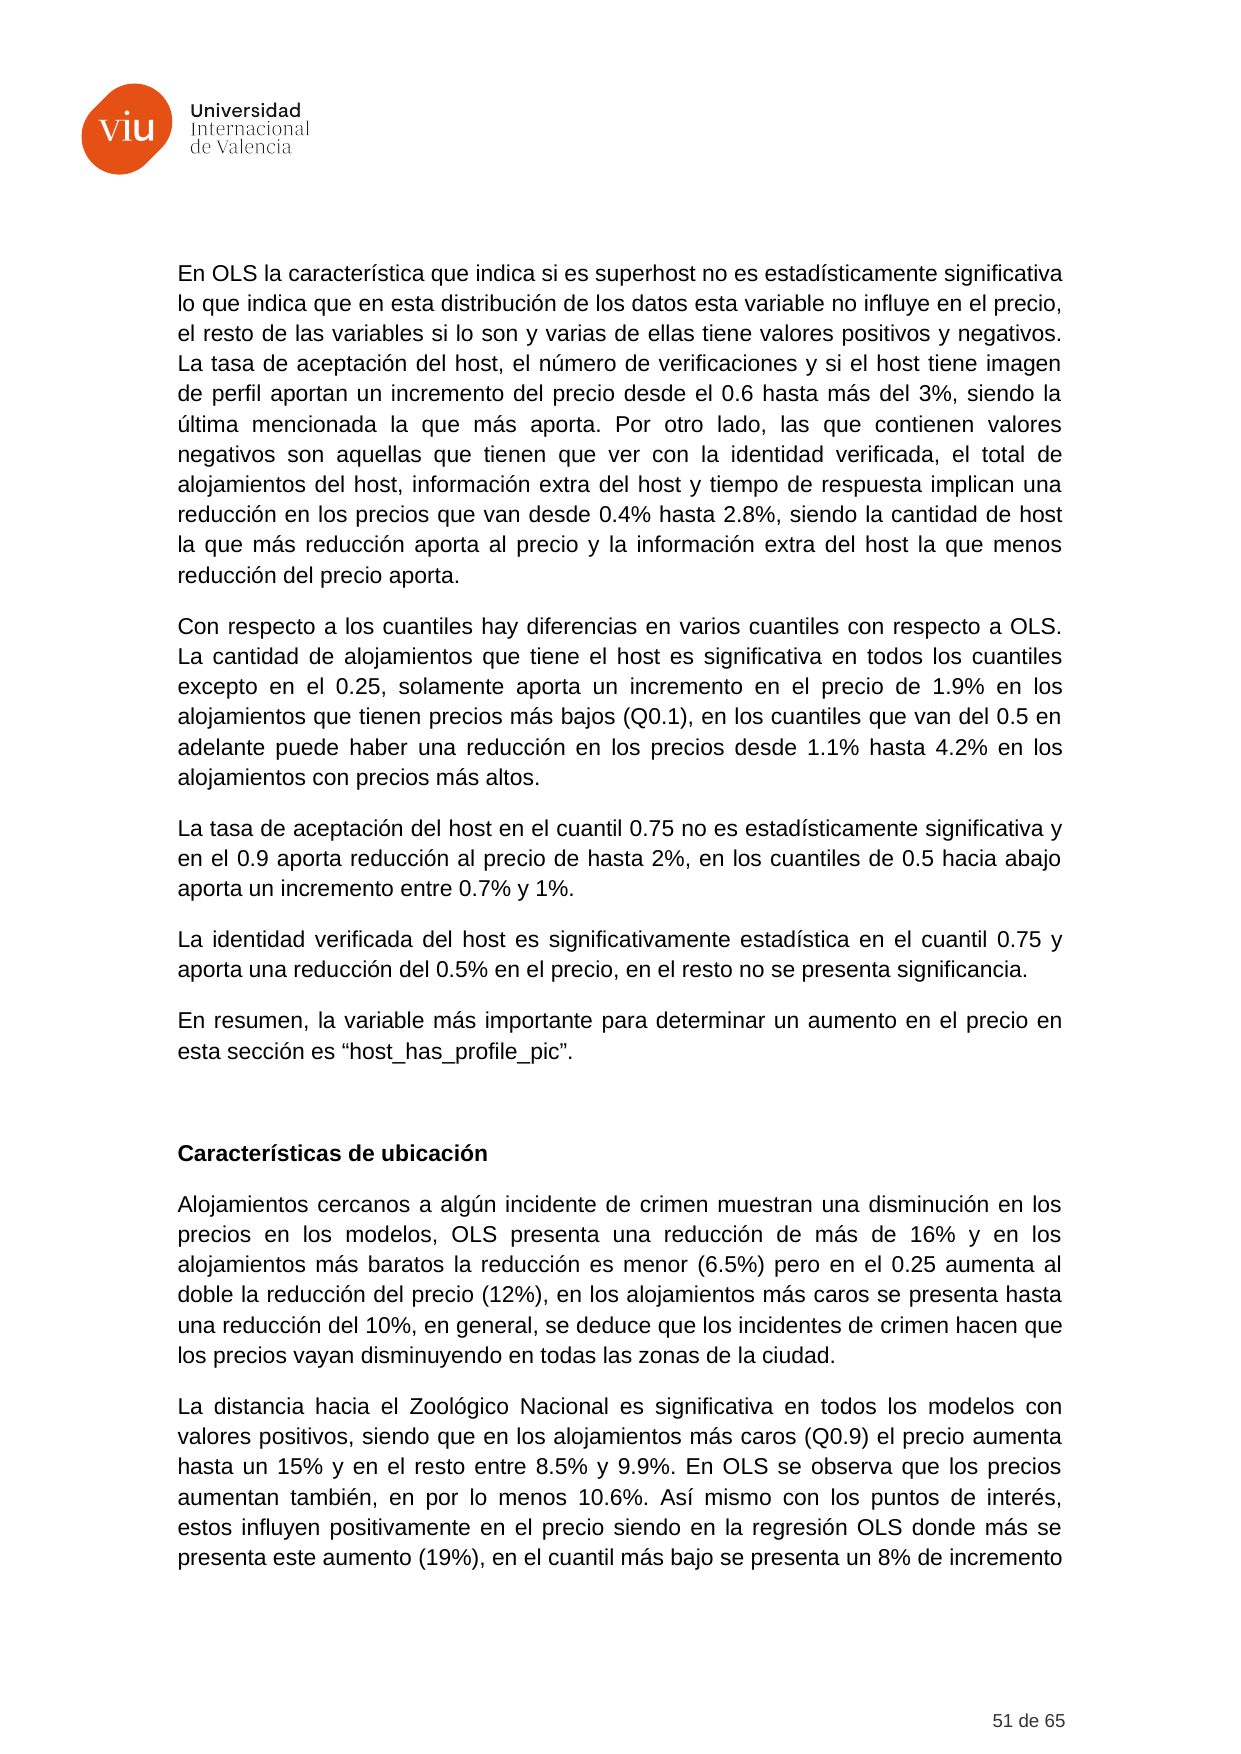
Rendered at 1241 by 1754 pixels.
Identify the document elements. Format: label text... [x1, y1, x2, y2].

picture [60, 62, 330, 197]
text En OLS la característica que indica si es superhost no es estadísticamente significativa lo que indica que en esta distribución de los datos esta variable no influye en el precio, el resto de las variables si lo son y varias de ellas tiene valores positivos y negativos. La tasa de aceptación del host, el número de verificaciones y si el host tiene imagen de perfil aportan un incremento del precio desde el 0.6 hasta más del 3%, siendo la última mencionada la que más aporta. Por otro lado, las que contienen valores negativos son aquellas que tienen que ver con la identidad verificada, el total de alojamientos del host, información extra del host y tiempo de respuesta implican una reducción en los precios que van desde 0.4% hasta 2.8%, siendo la cantidad de host la que más reducción aporta al precio y la información extra del host la que menos reducción del precio aporta. [177, 259, 1063, 588]
text Con respecto a los cuantiles hay diferencias en varios cuantiles con respecto a OLS. La cantidad de alojamientos que tiene el host es significativa en todos los cuantiles excepto en el 0.25, solamente aporta un incremento en el precio de 1.9% en los alojamientos que tienen precios más bajos (Q0.1), en los cuantiles que van del 0.5 en adelante puede haber una reducción en los precios desde 1.1% hasta 4.2% en los alojamientos con precios más altos. [177, 613, 1063, 790]
text La identidad verificada del host es significativamente estadística en el cuantil 0.75 y aporta una reducción del 0.5% en el precio, en el resto no se presenta significancia. [177, 926, 1063, 983]
text Alojamientos cercanos a algún incidente de crimen muestran una disminución en los precios en los modelos, OLS presenta una reducción de más de 16% y en los alojamientos más baratos la reducción es menor (6.5%) pero en el 0.25 aumenta al doble la reducción del precio (12%), en los alojamientos más caros se presenta hasta una reducción del 10%, en general, se deduce que los incidentes de crimen hacen que los precios vayan disminuyendo en todas las zonas de la ciudad. [177, 1191, 1063, 1368]
text La tasa de aceptación del host en el cuantil 0.75 no es estadísticamente significativa y en el 0.9 aporta reducción al precio de hasta 2%, en los cuantiles de 0.5 hacia abajo aporta un incremento entre 0.7% y 1%. [177, 815, 1063, 902]
text Características de ubicación [177, 1140, 1063, 1166]
text En resumen, la variable más importante para determinar un aumento en el precio en esta sección es “host_has_profile_pic”. [177, 1007, 1063, 1064]
